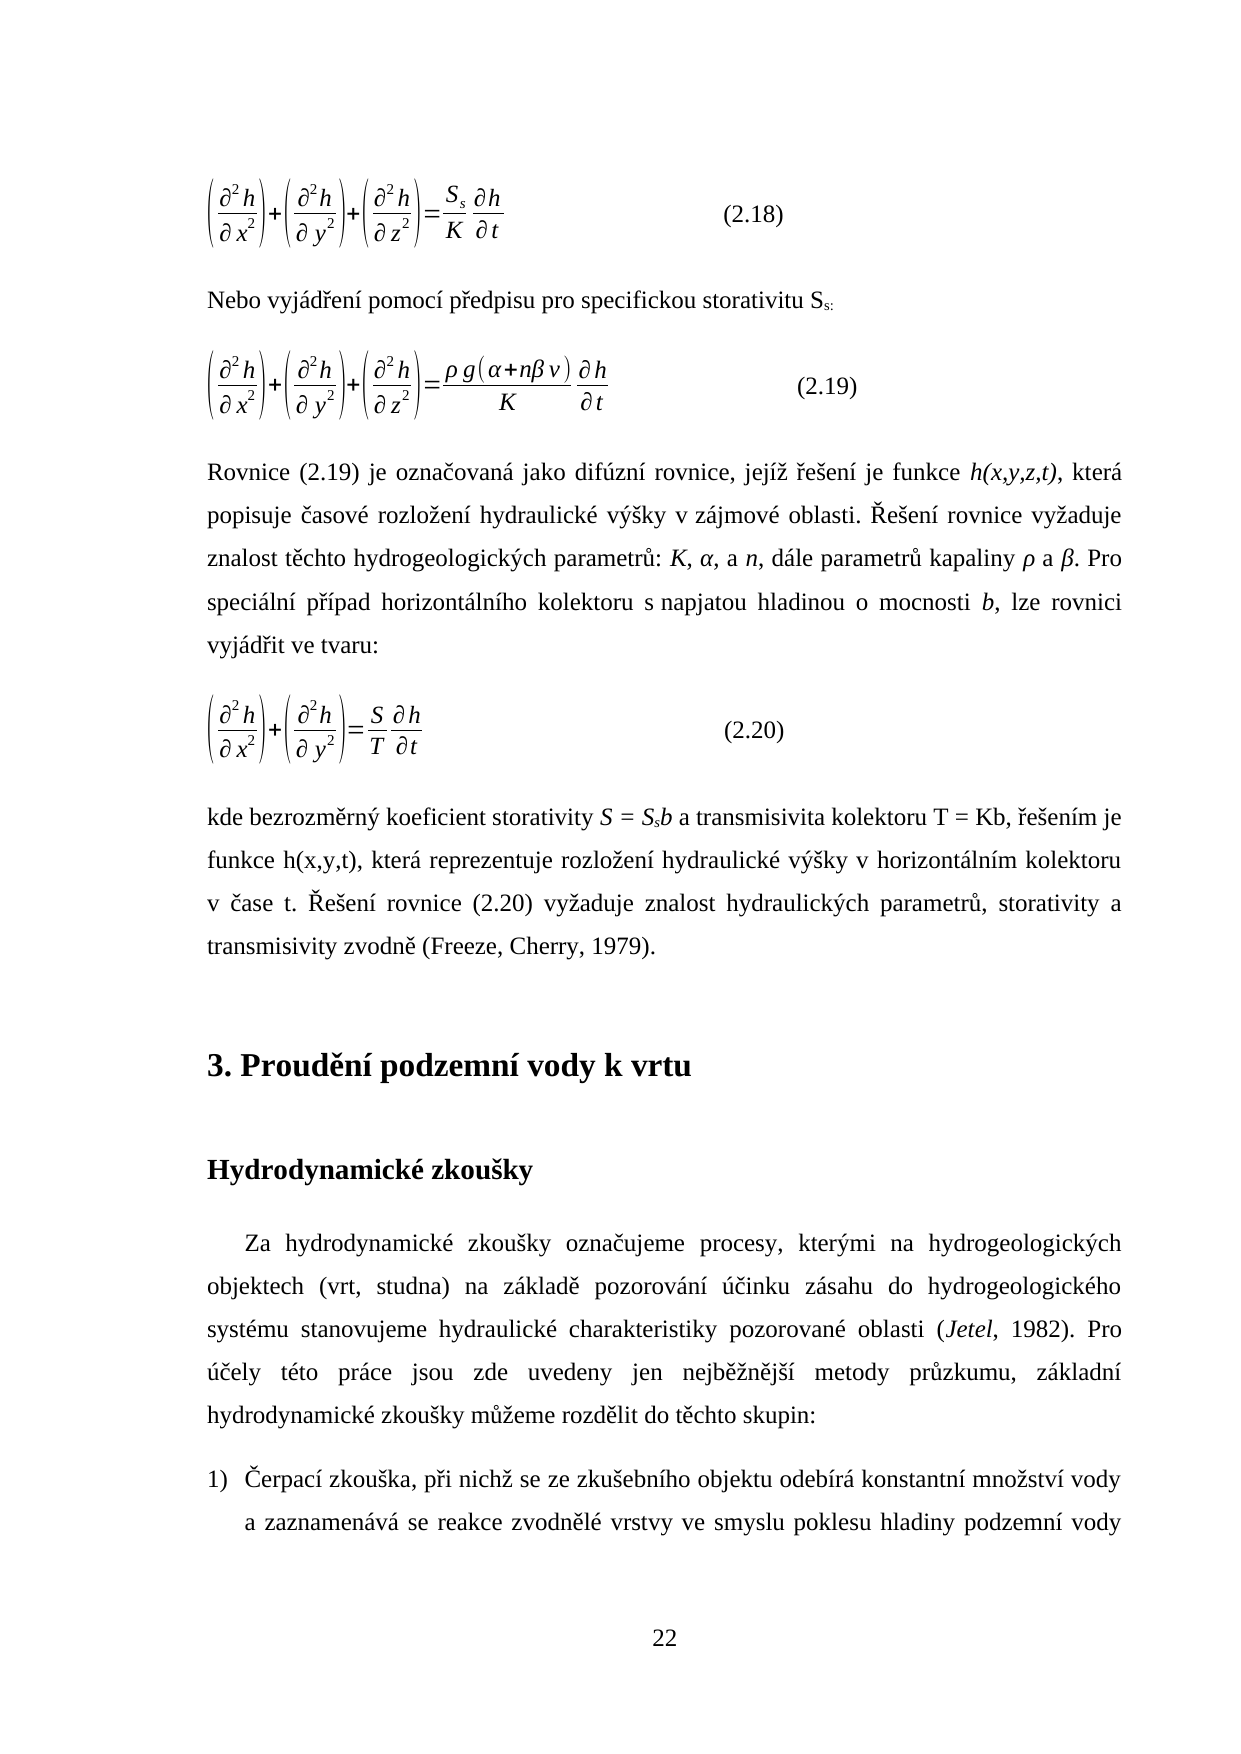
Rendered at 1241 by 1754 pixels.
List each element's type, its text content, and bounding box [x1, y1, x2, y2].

text (2.20) [207, 694, 1122, 766]
text kde bezrozměrný koeficient storativity S = Ssb a transmisivita kolektoru T = Kb, řešením je funkce h(x,y,t), která reprezentuje rozložení hydraulické výšky v horizontálním kolektoru v čase t. Řešení rovnice (2.20) vyžaduje znalost hydraulických parametrů, storativity a transmisivity zvodně (Freeze, Cherry, 1979). [207, 802, 1122, 960]
text (2.19) [207, 349, 1122, 422]
subtitle Hydrodynamické zkoušky [207, 1152, 1122, 1186]
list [207, 1464, 1122, 1536]
text Rovnice (2.19) je označovaná jako difúzní rovnice, jejíž řešení je funkce h(x,y,z,t), která popisuje časové rozložení hydraulické výšky v zájmové oblasti. Řešení rovnice vyžaduje znalost těchto hydrogeologických parametrů: K, α, a n, dále parametrů kapaliny ρ a β. Pro speciální případ horizontálního kolektoru s napjatou hladinou o mocnosti b, lze rovnici vyjádřit ve tvaru: [207, 457, 1122, 658]
text (2.18) [207, 177, 1122, 250]
text Nebo vyjádření pomocí předpisu pro specifickou storativitu Ss: [207, 285, 1122, 314]
subtitle 3. Proudění podzemní vody k vrtu [207, 1045, 1122, 1083]
text Za hydrodynamické zkoušky označujeme procesy, kterými na hydrogeologických objektech (vrt, studna) na základě pozorování účinku zásahu do hydrogeologického systému stanovujeme hydraulické charakteristiky pozorované oblasti (Jetel, 1982). Pro účely této práce jsou zde uvedeny jen nejběžnější metody průzkumu, základní hydrodynamické zkoušky můžeme rozdělit do těchto skupin: [207, 1228, 1122, 1429]
